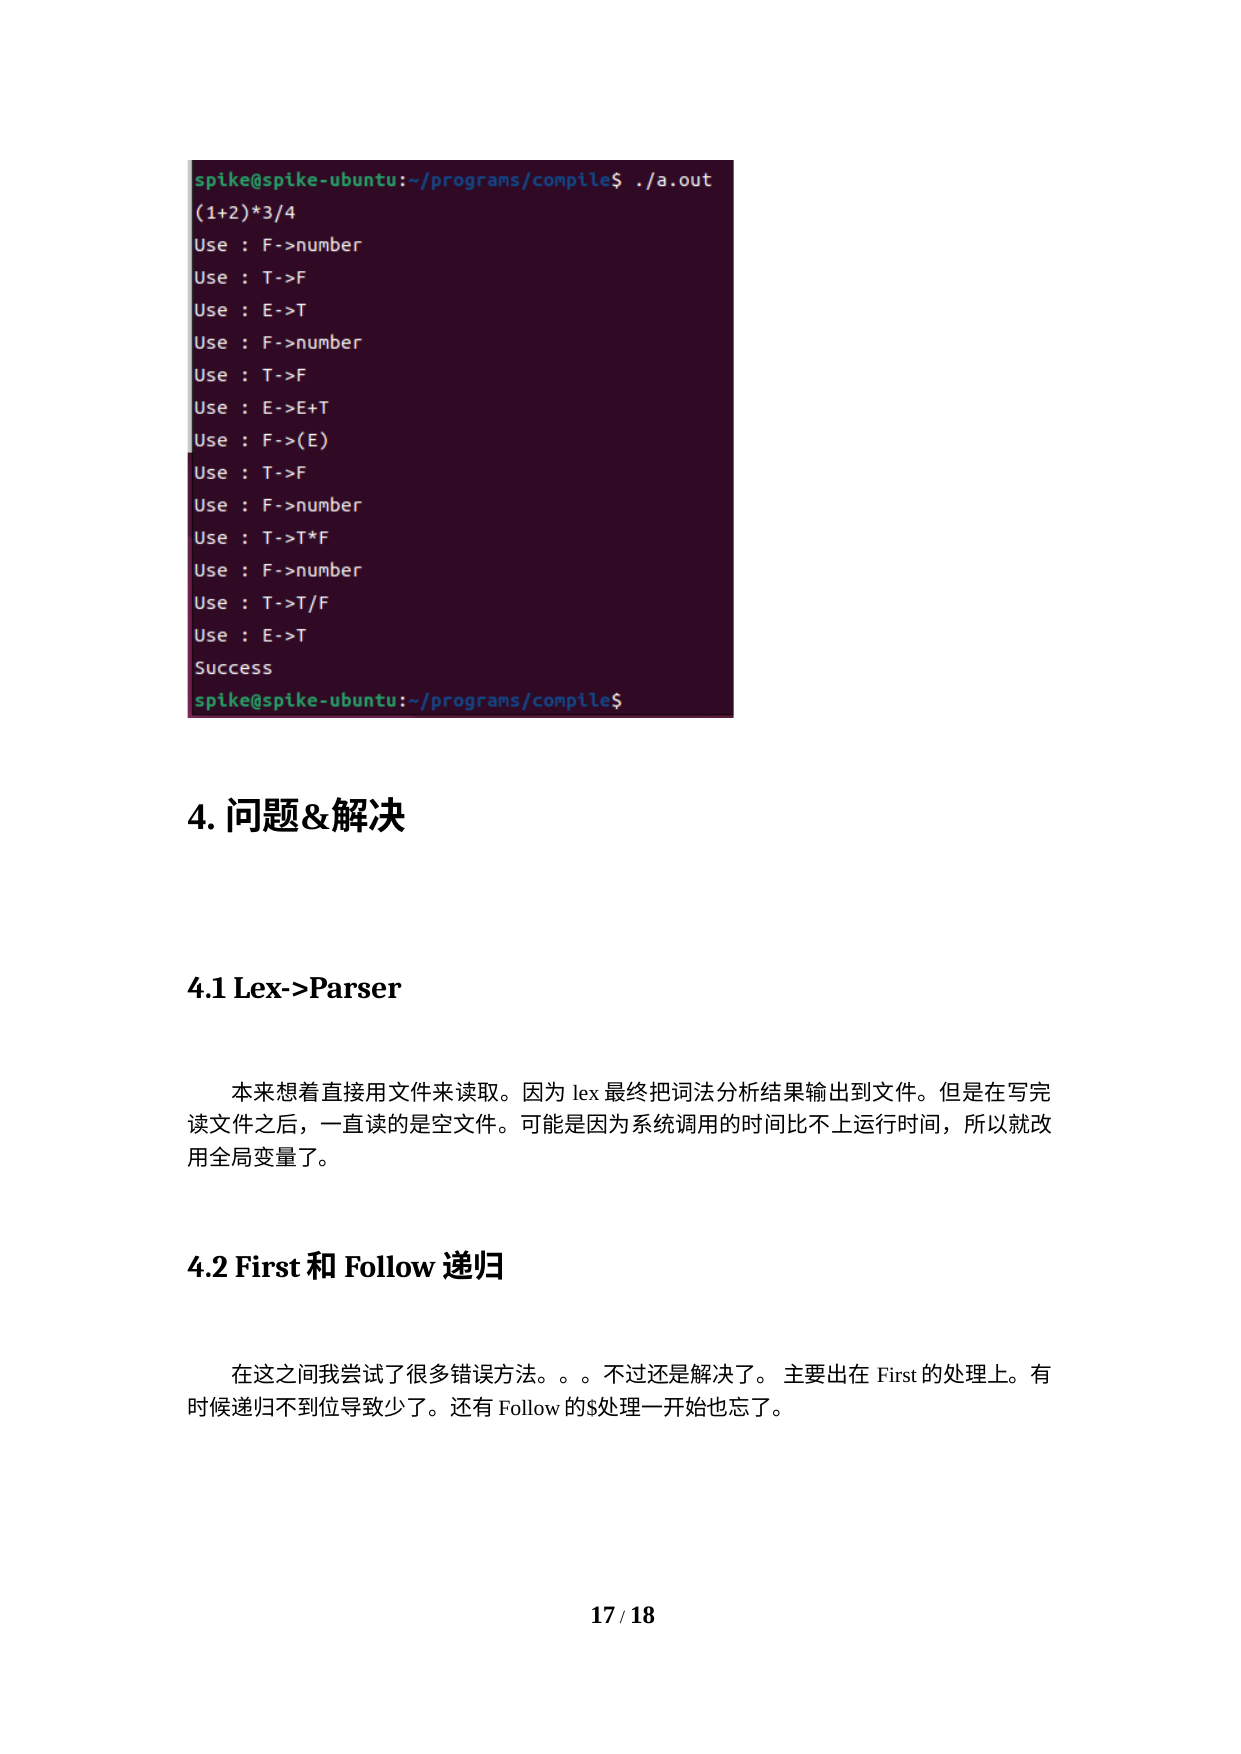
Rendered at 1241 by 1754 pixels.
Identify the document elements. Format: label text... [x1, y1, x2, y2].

text 在这之间我尝试了很多错误方法。。。不过还是解决了。 主要出在First的处理上。有时候递归不到位导致少了。还有Follow的$处理一开始也忘了。 [187, 1357, 1053, 1422]
subtitle 4.2 First和Follow递归 [187, 1232, 1053, 1297]
subtitle 4. 问题&解决 [187, 781, 1053, 846]
picture [187, 160, 734, 718]
subtitle 4.1 Lex->Parser [187, 956, 1053, 1021]
text 本来想着直接用文件来读取。因为lex最终把词法分析结果输出到文件。但是在写完读文件之后，一直读的是空文件。可能是因为系统调用的时间比不上运行时间，所以就改用全局变量了。 [187, 1074, 1053, 1172]
